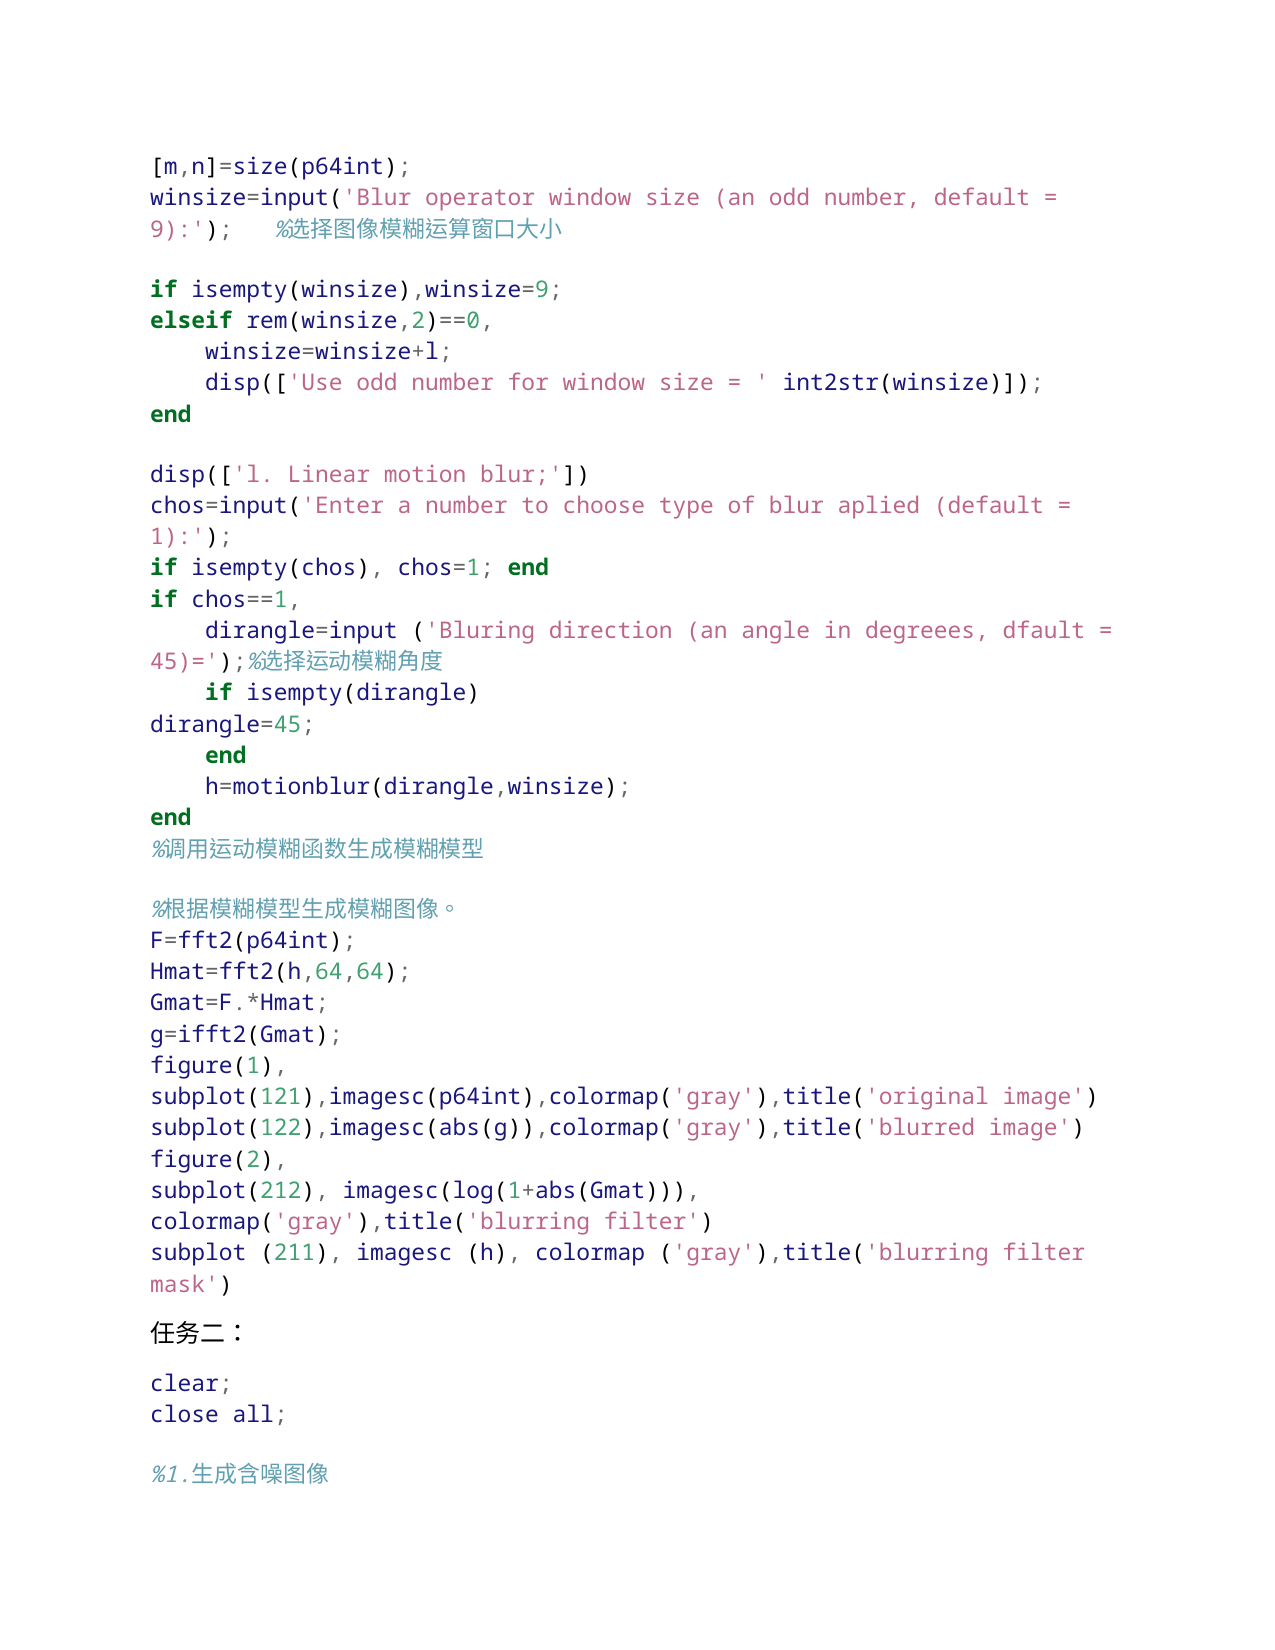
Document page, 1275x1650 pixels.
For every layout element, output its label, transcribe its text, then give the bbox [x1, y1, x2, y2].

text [150, 150, 1125, 1299]
text 任务二： [150, 1319, 1125, 1348]
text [150, 1367, 1125, 1489]
